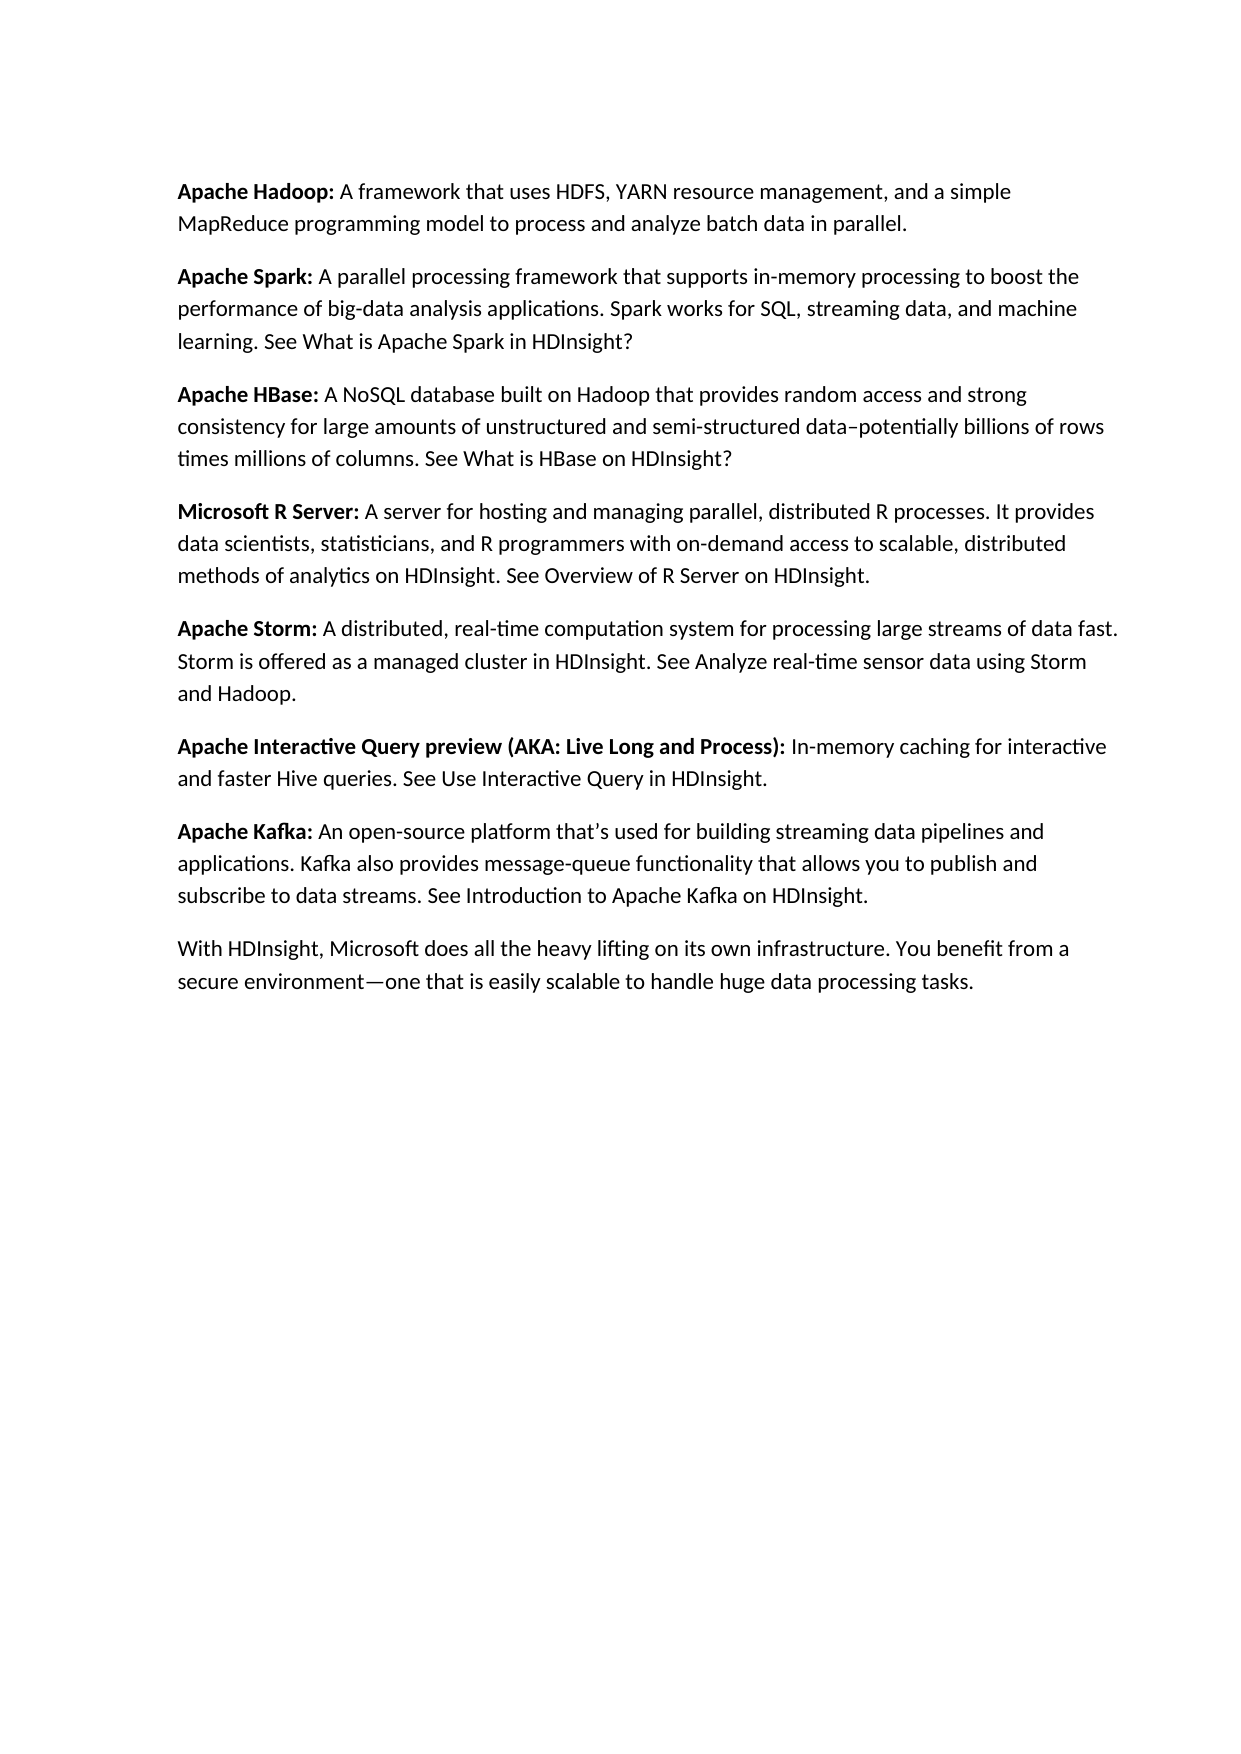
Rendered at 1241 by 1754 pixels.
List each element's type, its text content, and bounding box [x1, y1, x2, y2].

text Apache Storm: A distributed, real-time computation system for processing large streams of data fast. Storm is offered as a managed cluster in HDInsight. See Analyze real-time sensor data using Storm and Hadoop. [177, 614, 1122, 707]
text With HDInsight, Microsoft does all the heavy lifting on its own infrastructure. You benefit from a secure environment—one that is easily scalable to handle huge data processing tasks. [177, 934, 1122, 995]
text Apache HBase: A NoSQL database built on Hadoop that provides random access and strong consistency for large amounts of unstructured and semi-structured data–potentially billions of rows times millions of columns. See What is HBase on HDInsight? [177, 380, 1122, 472]
text Apache Spark: A parallel processing framework that supports in-memory processing to boost the performance of big-data analysis applications. Spark works for SQL, streaming data, and machine learning. See What is Apache Spark in HDInsight? [177, 262, 1122, 355]
text Apache Hadoop: A framework that uses HDFS, YARN resource management, and a simple MapReduce programming model to process and analyze batch data in parallel. [177, 177, 1122, 237]
text Apache Kafka: An open-source platform that’s used for building streaming data pipelines and applications. Kafka also provides message-queue functionality that allows you to publish and subscribe to data streams. See Introduction to Apache Kafka on HDInsight. [177, 817, 1122, 909]
text Apache Interactive Query preview (AKA: Live Long and Process): In-memory caching for interactive and faster Hive queries. See Use Interactive Query in HDInsight. [177, 732, 1122, 792]
text Microsoft R Server: A server for hosting and managing parallel, distributed R processes. It provides data scientists, statisticians, and R programmers with on-demand access to scalable, distributed methods of analytics on HDInsight. See Overview of R Server on HDInsight. [177, 497, 1122, 589]
